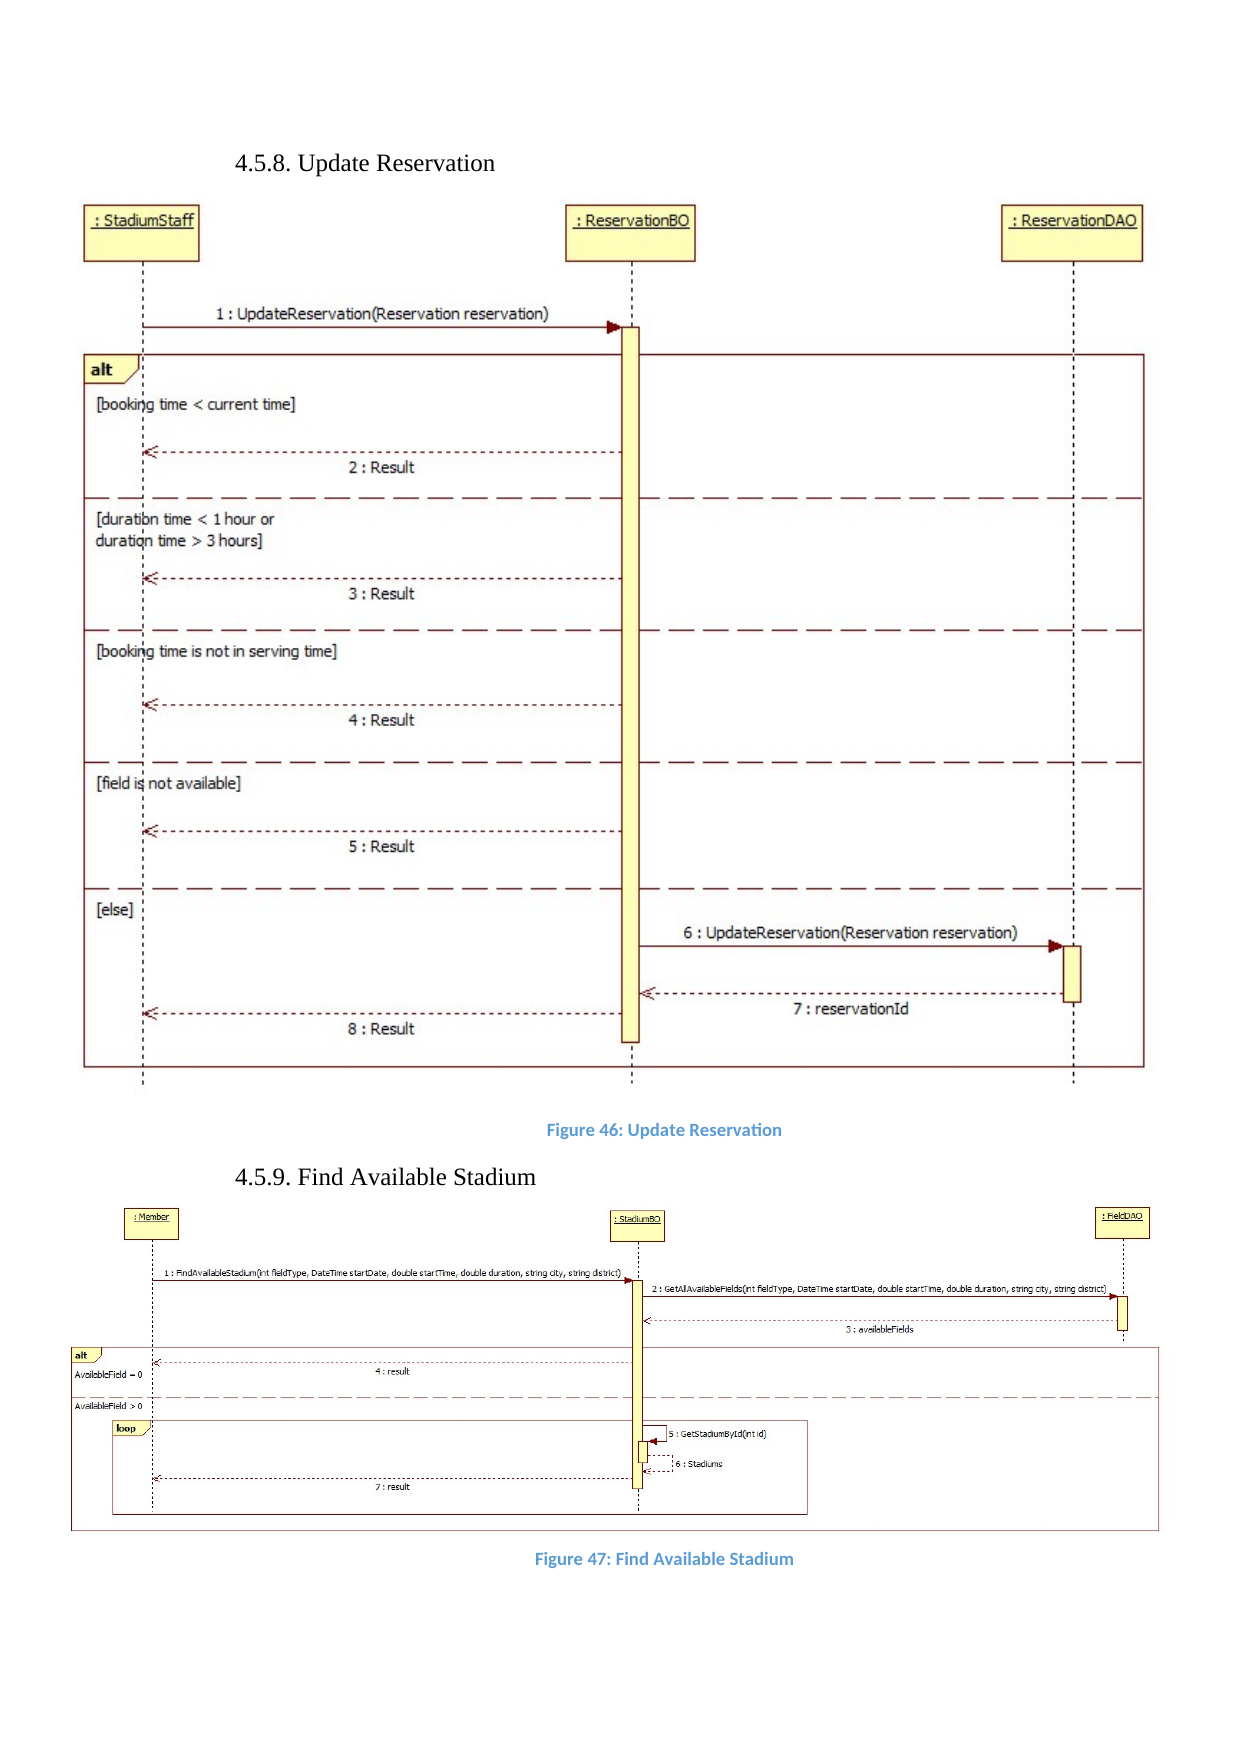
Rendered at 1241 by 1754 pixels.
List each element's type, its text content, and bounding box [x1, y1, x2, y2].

picture [55, 1191, 1173, 1546]
picture [55, 177, 1172, 1118]
subtitle Update Reservation [235, 148, 1124, 176]
subtitle Find Available Stadium [235, 1162, 1124, 1191]
text Figure 47: Find Available Stadium [207, 1547, 1122, 1570]
text Figure 46: Update Reservation [207, 1119, 1122, 1142]
